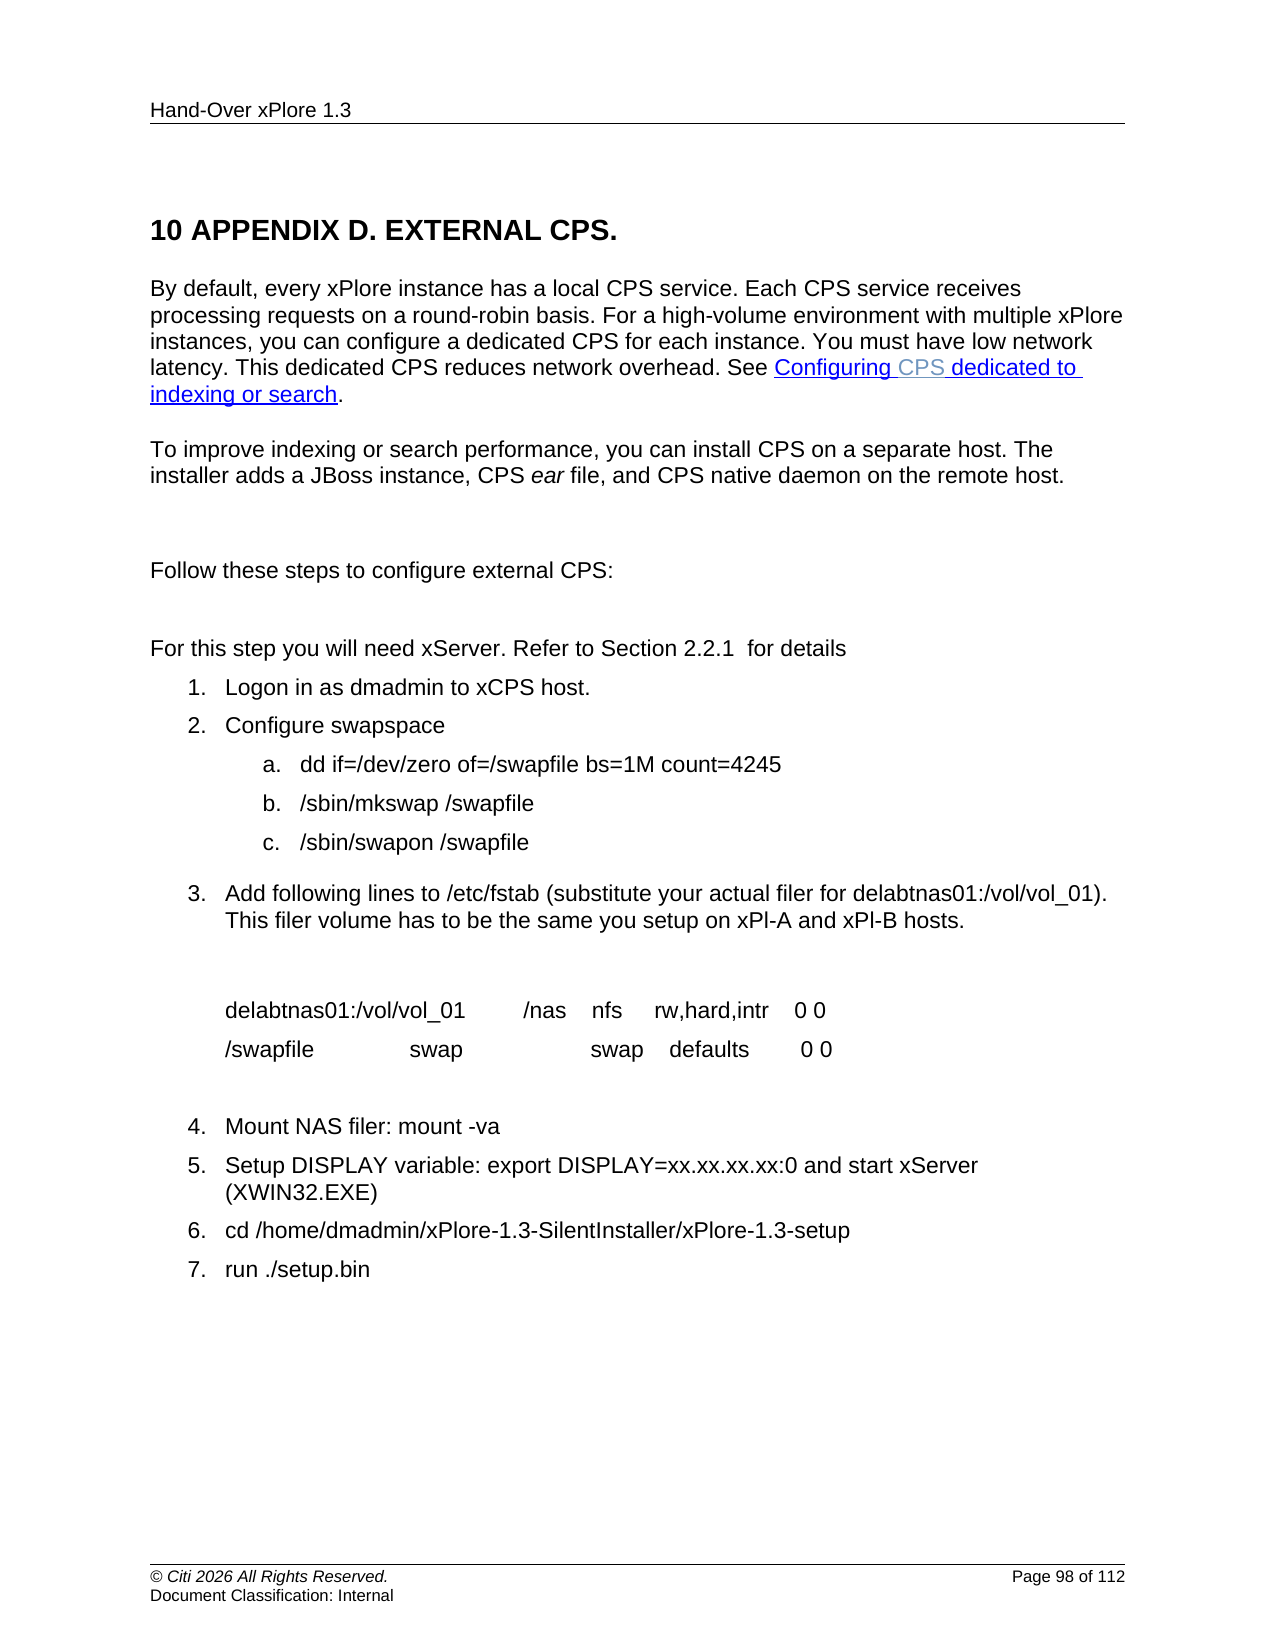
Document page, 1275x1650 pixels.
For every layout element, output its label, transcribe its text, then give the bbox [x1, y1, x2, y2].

text /swapfile swap swap defaults 0 0 [225, 1036, 1125, 1062]
list Configure swapspace [187, 712, 1125, 739]
text delabtnas01:/vol/vol_01 /nas nfs rw,hard,intr 0 0 [225, 997, 1125, 1023]
text Follow these steps to configure external CPS: [150, 557, 1125, 583]
list /sbin/swapon /swapfile [262, 829, 1125, 855]
list Setup DISPLAY variable: export DISPLAY=xx.xx.xx.xx:0 and start xServer (XWIN32.EXE) [187, 1152, 1125, 1205]
list /sbin/mkswap /swapfile [262, 790, 1125, 816]
text To improve indexing or search performance, you can install CPS on a separate host. The installer adds a JBoss instance, CPS ear file, and CPS native daemon on the remote host. [150, 436, 1125, 489]
text For this step you will need xServer. Refer to Section 2.2.1 for details [150, 634, 1125, 661]
list dd if=/dev/zero of=/swapfile bs=1M count=4245 [262, 751, 1125, 777]
list run ./setup.bin [187, 1256, 1125, 1283]
list Logon in as dmadmin to xCPS host. [187, 673, 1125, 700]
subtitle APPEnDIX D. External CPS. [150, 212, 1125, 246]
text By default, every xPlore instance has a local CPS service. Each CPS service receives processing requests on a round-robin basis. For a high-volume environment with multiple xPlore instances, you can configure a dedicated CPS for each instance. You must have low network latency. This dedicated CPS reduces network overhead. See Configuring CPS dedicated to indexing or search. [150, 275, 1125, 407]
list Add following lines to /etc/fstab (substitute your actual filer for delabtnas01:/vol/vol_01). This filer volume has to be the same you setup on xPl-A and xPl-B hosts. [187, 880, 1125, 933]
list cd /home/dmadmin/xPlore-1.3-SilentInstaller/xPlore-1.3-setup [187, 1217, 1125, 1244]
list Mount NAS filer: mount -va [187, 1113, 1125, 1140]
